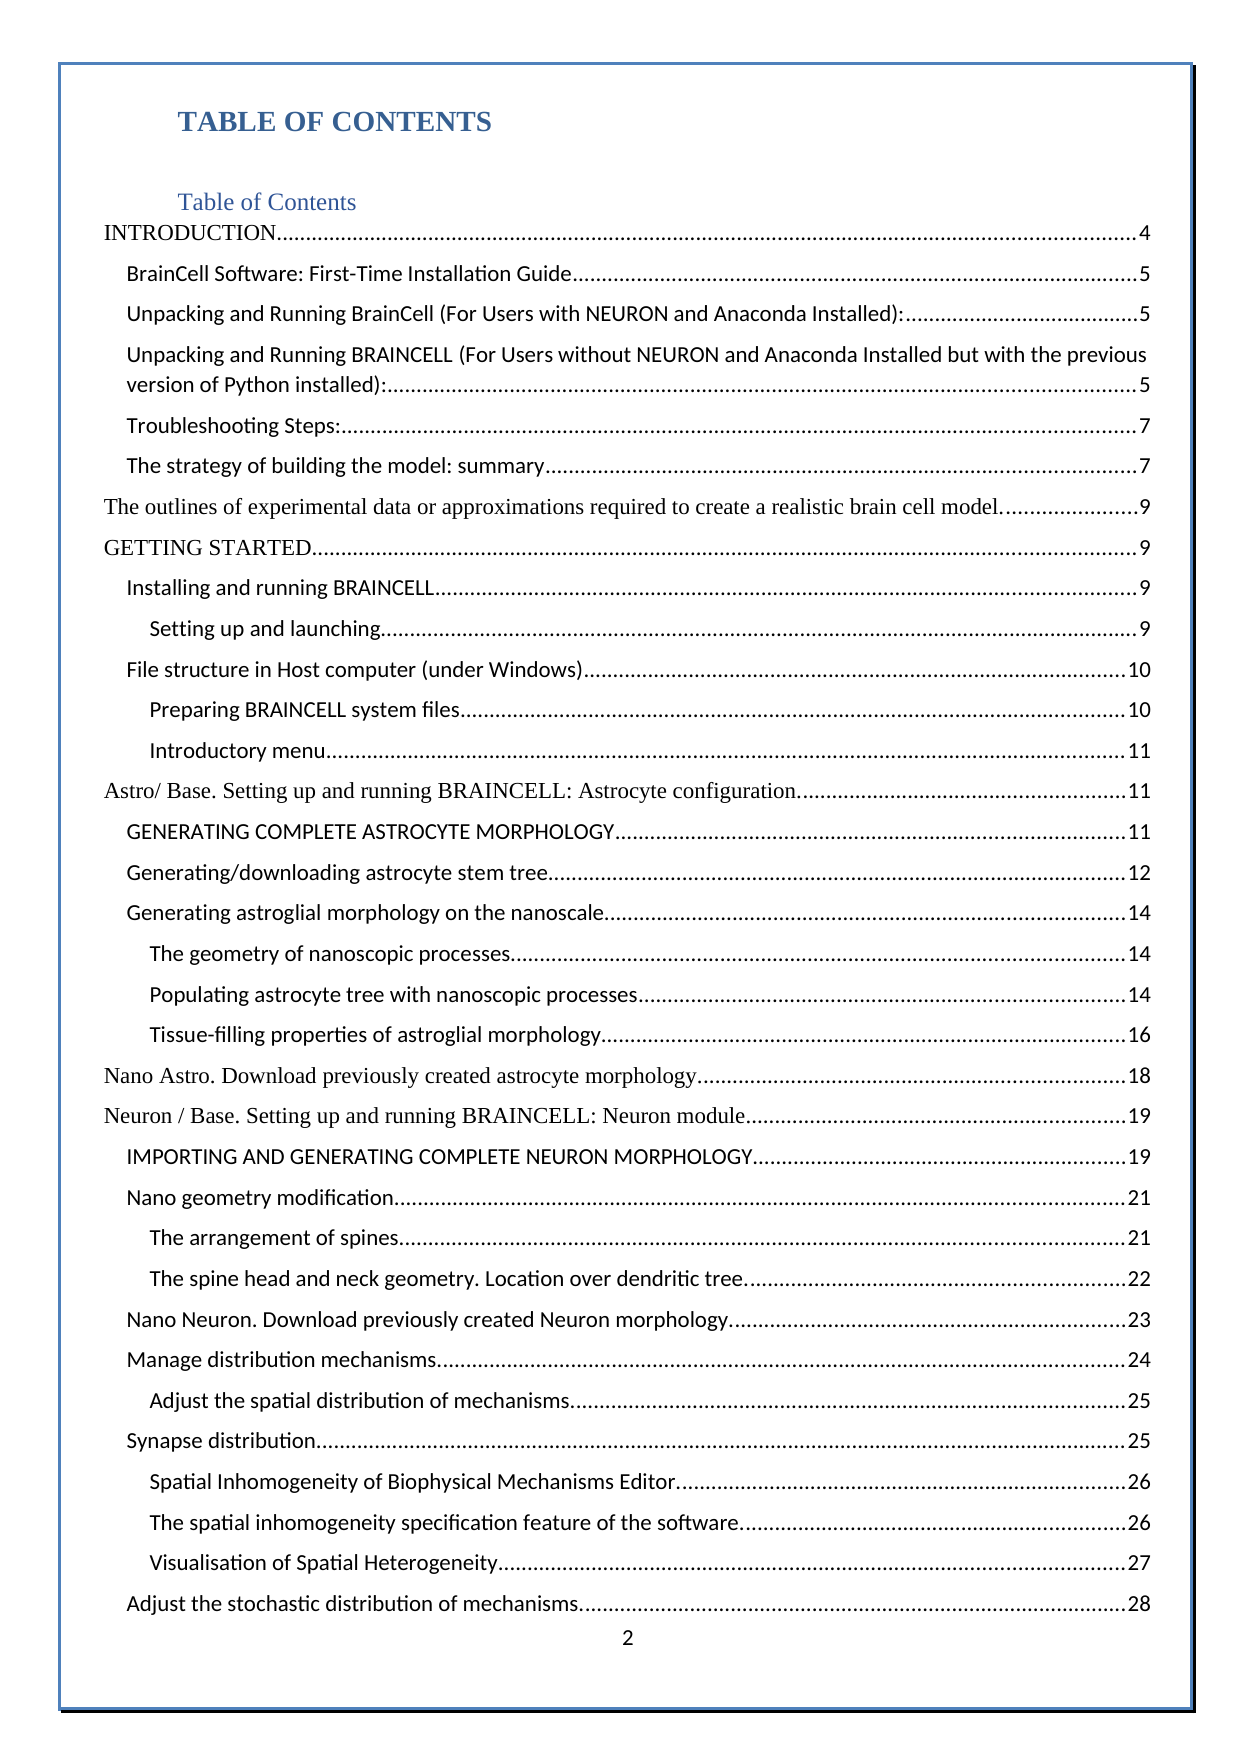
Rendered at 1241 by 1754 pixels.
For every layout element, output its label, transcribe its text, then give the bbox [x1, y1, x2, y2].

text TABLE OF CONTENTS [103, 104, 1093, 137]
